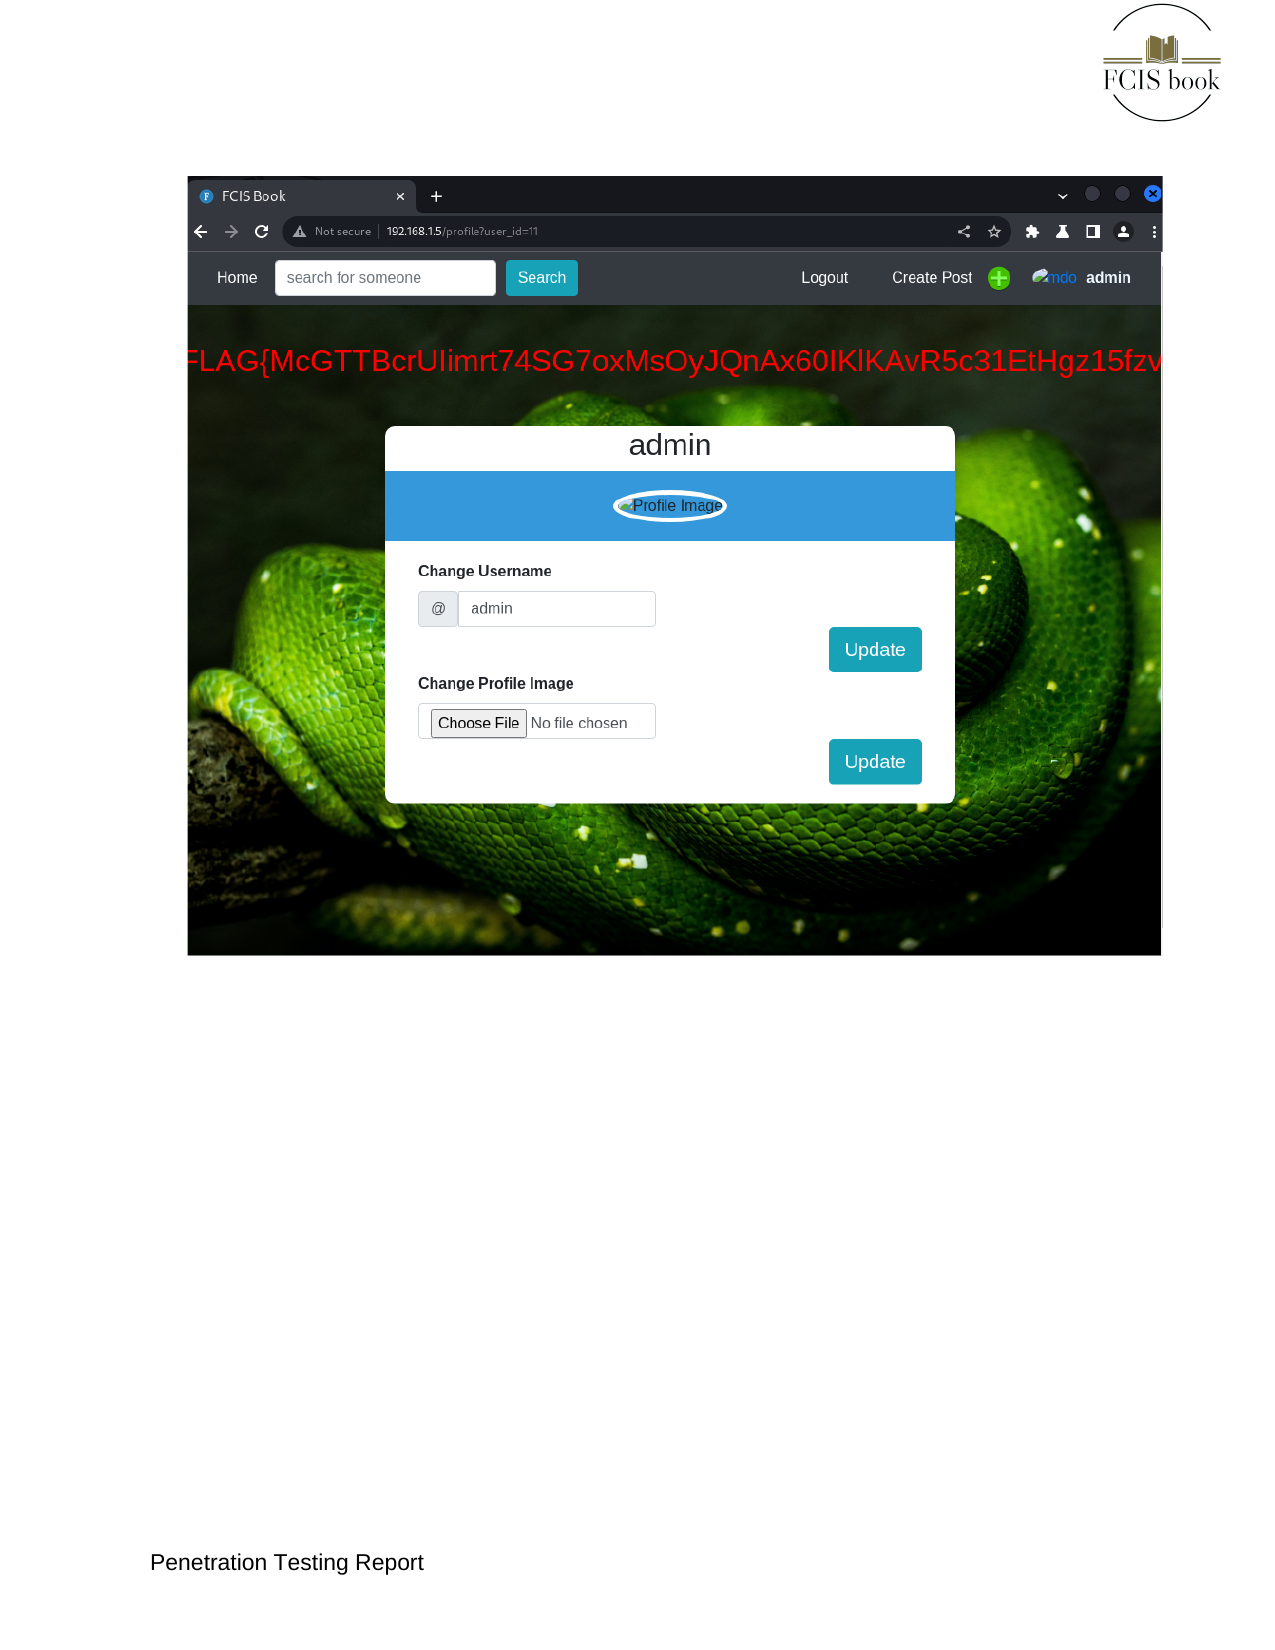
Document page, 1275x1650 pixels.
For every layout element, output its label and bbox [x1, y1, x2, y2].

picture [1067, 3, 1257, 122]
picture [187, 176, 1163, 956]
